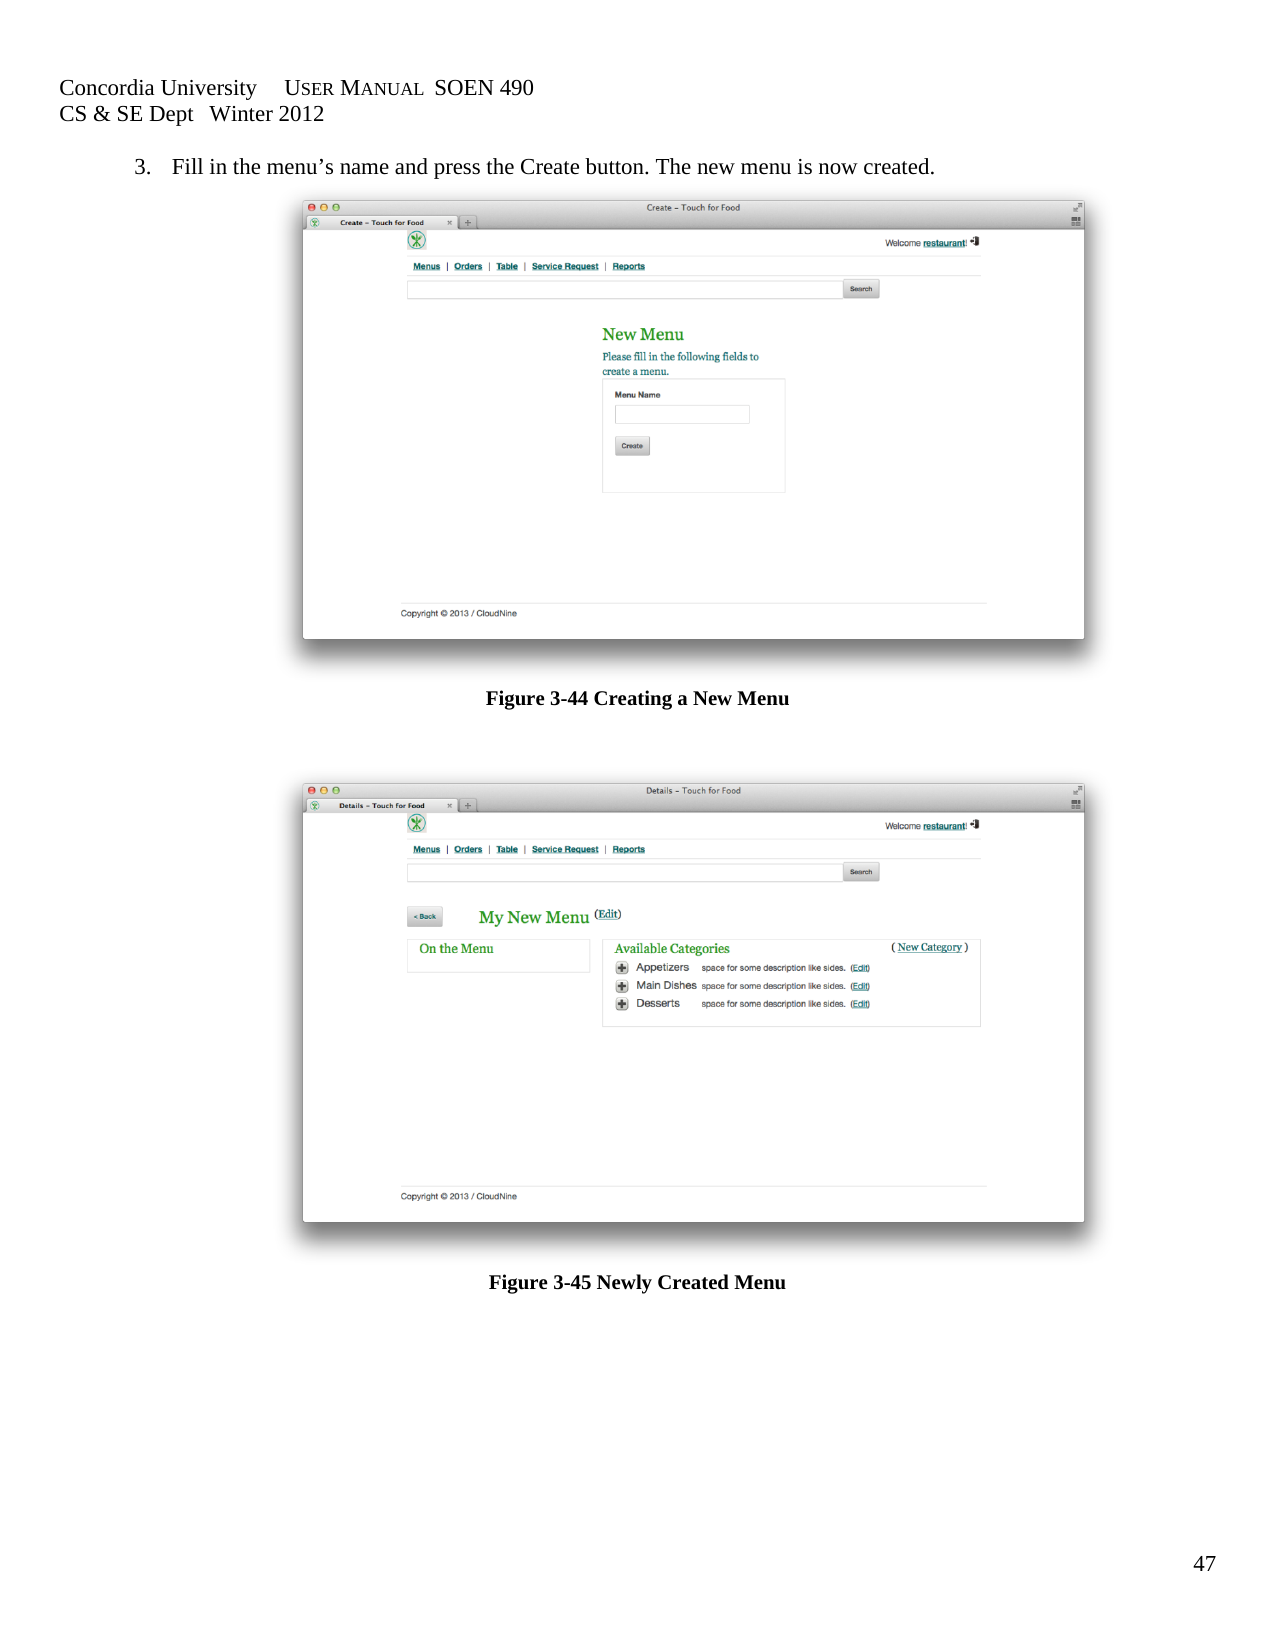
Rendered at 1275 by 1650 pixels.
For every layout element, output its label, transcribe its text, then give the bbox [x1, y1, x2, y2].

list Fill in the menu’s name and press the Create button. The new menu is now created. [134, 153, 1216, 179]
picture [268, 763, 1119, 1270]
picture [268, 179, 1119, 687]
